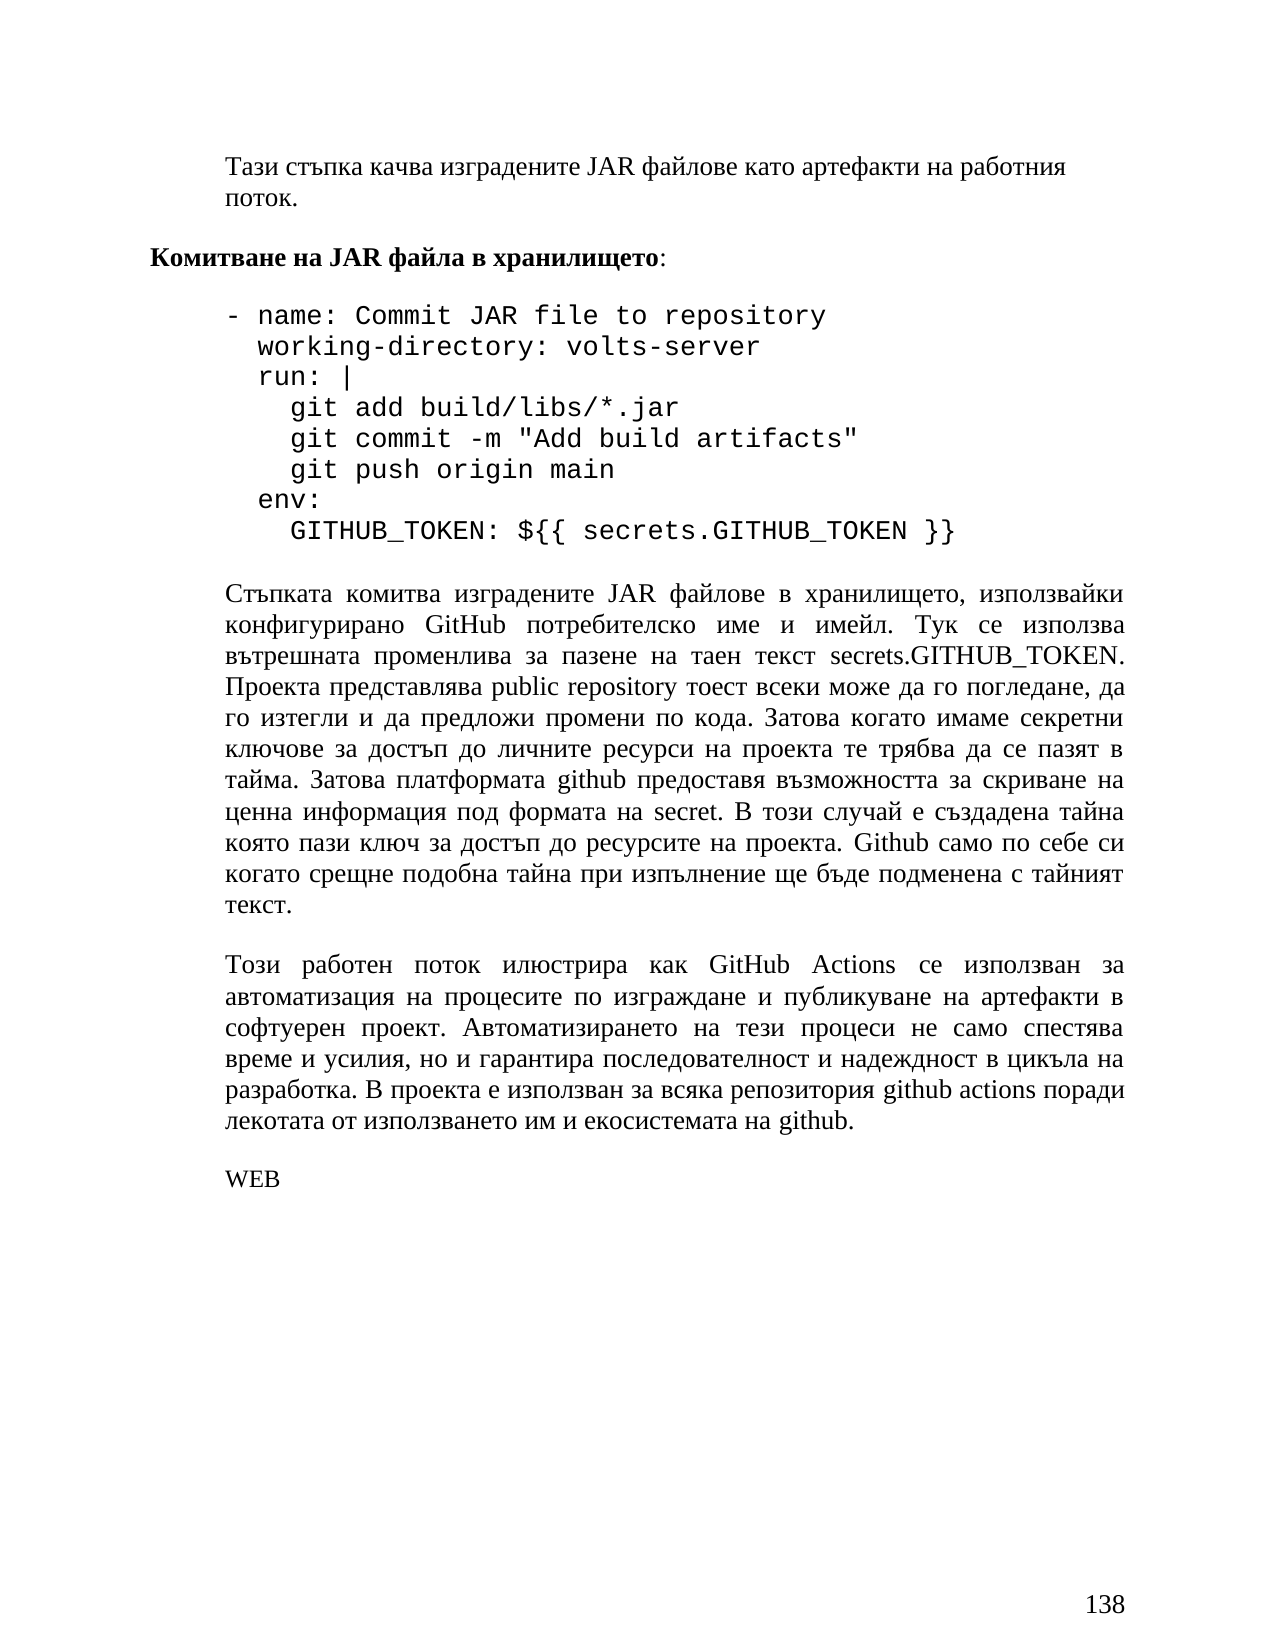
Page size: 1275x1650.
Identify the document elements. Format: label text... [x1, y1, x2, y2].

text git add build/libs/*.jar [225, 394, 1125, 425]
text env: [225, 486, 1125, 517]
text run: | [225, 363, 1125, 394]
text git commit -m "Add build artifacts" [225, 425, 1125, 455]
text Тази стъпка качва изградените JAR файлове като артефакти на работния поток. [225, 150, 1125, 212]
text working-directory: volts-server [225, 332, 1125, 363]
text WEB [225, 1164, 1125, 1193]
text GITHUB_TOKEN: ${{ secrets.GITHUB_TOKEN }} [225, 517, 1125, 548]
text Стъпката комитва изградените JAR файлове в хранилището, използвайки конфигурирано GitHub потребителско име и имейл. Тук се използва вътрешната променлива за пазене на таен текст secrets.GITHUB_TOKEN. Проекта представлява public repository тоест всеки може да го погледанe, да го изтегли и да предложи промени по кода. Затова когато имаме секретни ключове за достъп до личните ресурси на проекта те трябва да се пазят в тайма. Затова платформата github предоставя възможността за скриване на ценна информация под формата на secret. В този случай е създадена тайна която пази ключ за достъп до ресурсите на проекта. Github само по себе си когато срещне подобна тайна при изпълнение ще бъде подменена с тайният текст. [225, 577, 1125, 919]
text - name: Commit JAR file to repository [225, 302, 1125, 332]
text Този работен поток илюстрира как GitHub Actions се използван за автоматизация на процесите по изграждане и публикуване на артефакти в софтуерен проект. Автоматизирането на тези процеси не само спестява време и усилия, но и гарантира последователност и надеждност в цикъла на разработка. В проекта е използван за всяка репозитория github actions поради лекотата от използването им и екосистемата на github. [225, 948, 1125, 1135]
text git push origin main [225, 455, 1125, 486]
text Комитване на JAR файла в хранилището: [150, 241, 1125, 273]
